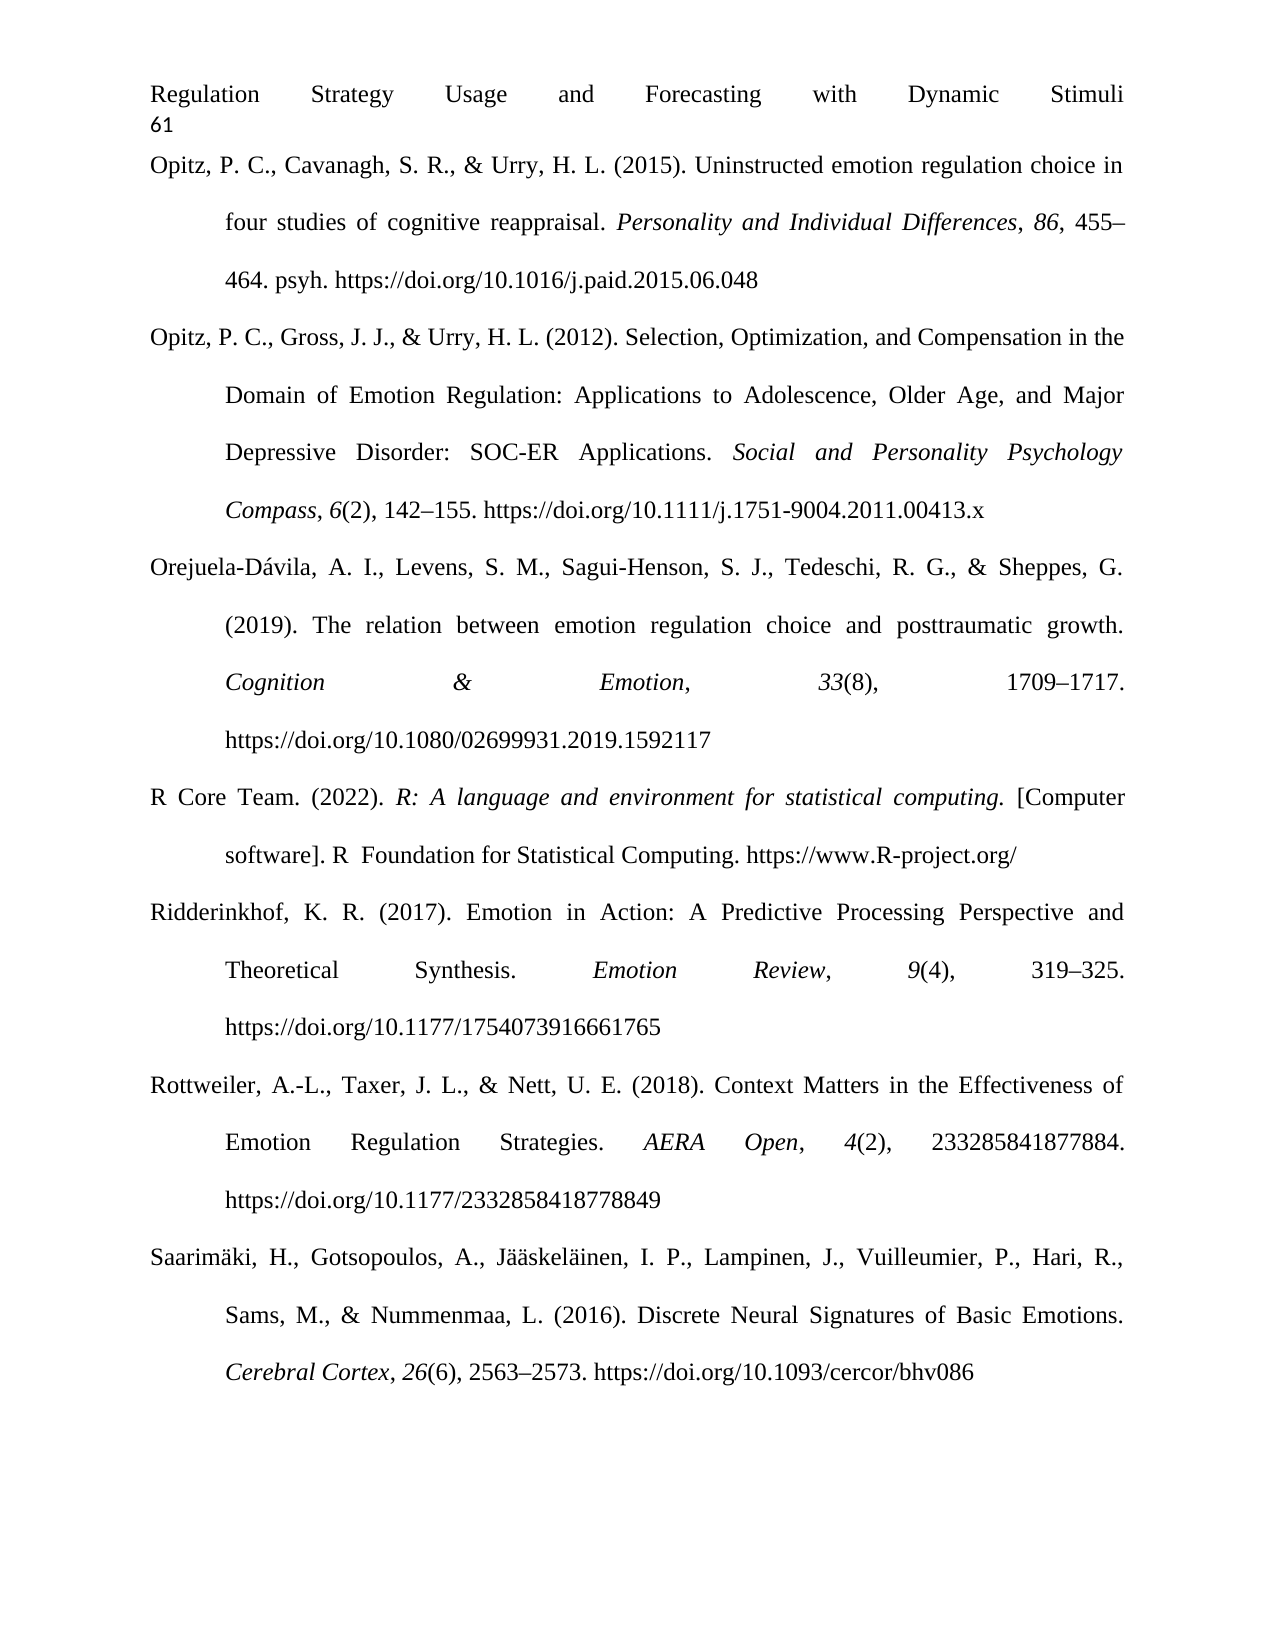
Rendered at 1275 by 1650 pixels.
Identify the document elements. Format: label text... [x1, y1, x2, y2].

text R Core Team. (2022). R: A language and environment for statistical computing. [Computer software]. R Foundation for Statistical Computing. https://www.R-project.org/ [150, 782, 1125, 869]
text Saarimäki, H., Gotsopoulos, A., Jääskeläinen, I. P., Lampinen, J., Vuilleumier, P., Hari, R., Sams, M., & Nummenmaa, L. (2016). Discrete Neural Signatures of Basic Emotions. Cerebral Cortex, 26(6), 2563–2573. https://doi.org/10.1093/cercor/bhv086 [150, 1242, 1125, 1386]
text Opitz, P. C., Gross, J. J., & Urry, H. L. (2012). Selection, Optimization, and Compensation in the Domain of Emotion Regulation: Applications to Adolescence, Older Age, and Major Depressive Disorder: SOC-ER Applications. Social and Personality Psychology Compass, 6(2), 142–155. https://doi.org/10.1111/j.1751-9004.2011.00413.x [150, 322, 1125, 524]
text Orejuela-Dávila, A. I., Levens, S. M., Sagui-Henson, S. J., Tedeschi, R. G., & Sheppes, G. (2019). The relation between emotion regulation choice and posttraumatic growth. Cognition & Emotion, 33(8), 1709–1717. https://doi.org/10.1080/02699931.2019.1592117 [150, 552, 1125, 754]
text Opitz, P. C., Cavanagh, S. R., & Urry, H. L. (2015). Uninstructed emotion regulation choice in four studies of cognitive reappraisal. Personality and Individual Differences, 86, 455–464. psyh. https://doi.org/10.1016/j.paid.2015.06.048 [150, 150, 1125, 294]
text Ridderinkhof, K. R. (2017). Emotion in Action: A Predictive Processing Perspective and Theoretical Synthesis. Emotion Review, 9(4), 319–325. https://doi.org/10.1177/1754073916661765 [150, 897, 1125, 1041]
text Rottweiler, A.-L., Taxer, J. L., & Nett, U. E. (2018). Context Matters in the Effectiveness of Emotion Regulation Strategies. AERA Open, 4(2), 233285841877884. https://doi.org/10.1177/2332858418778849 [150, 1070, 1125, 1214]
